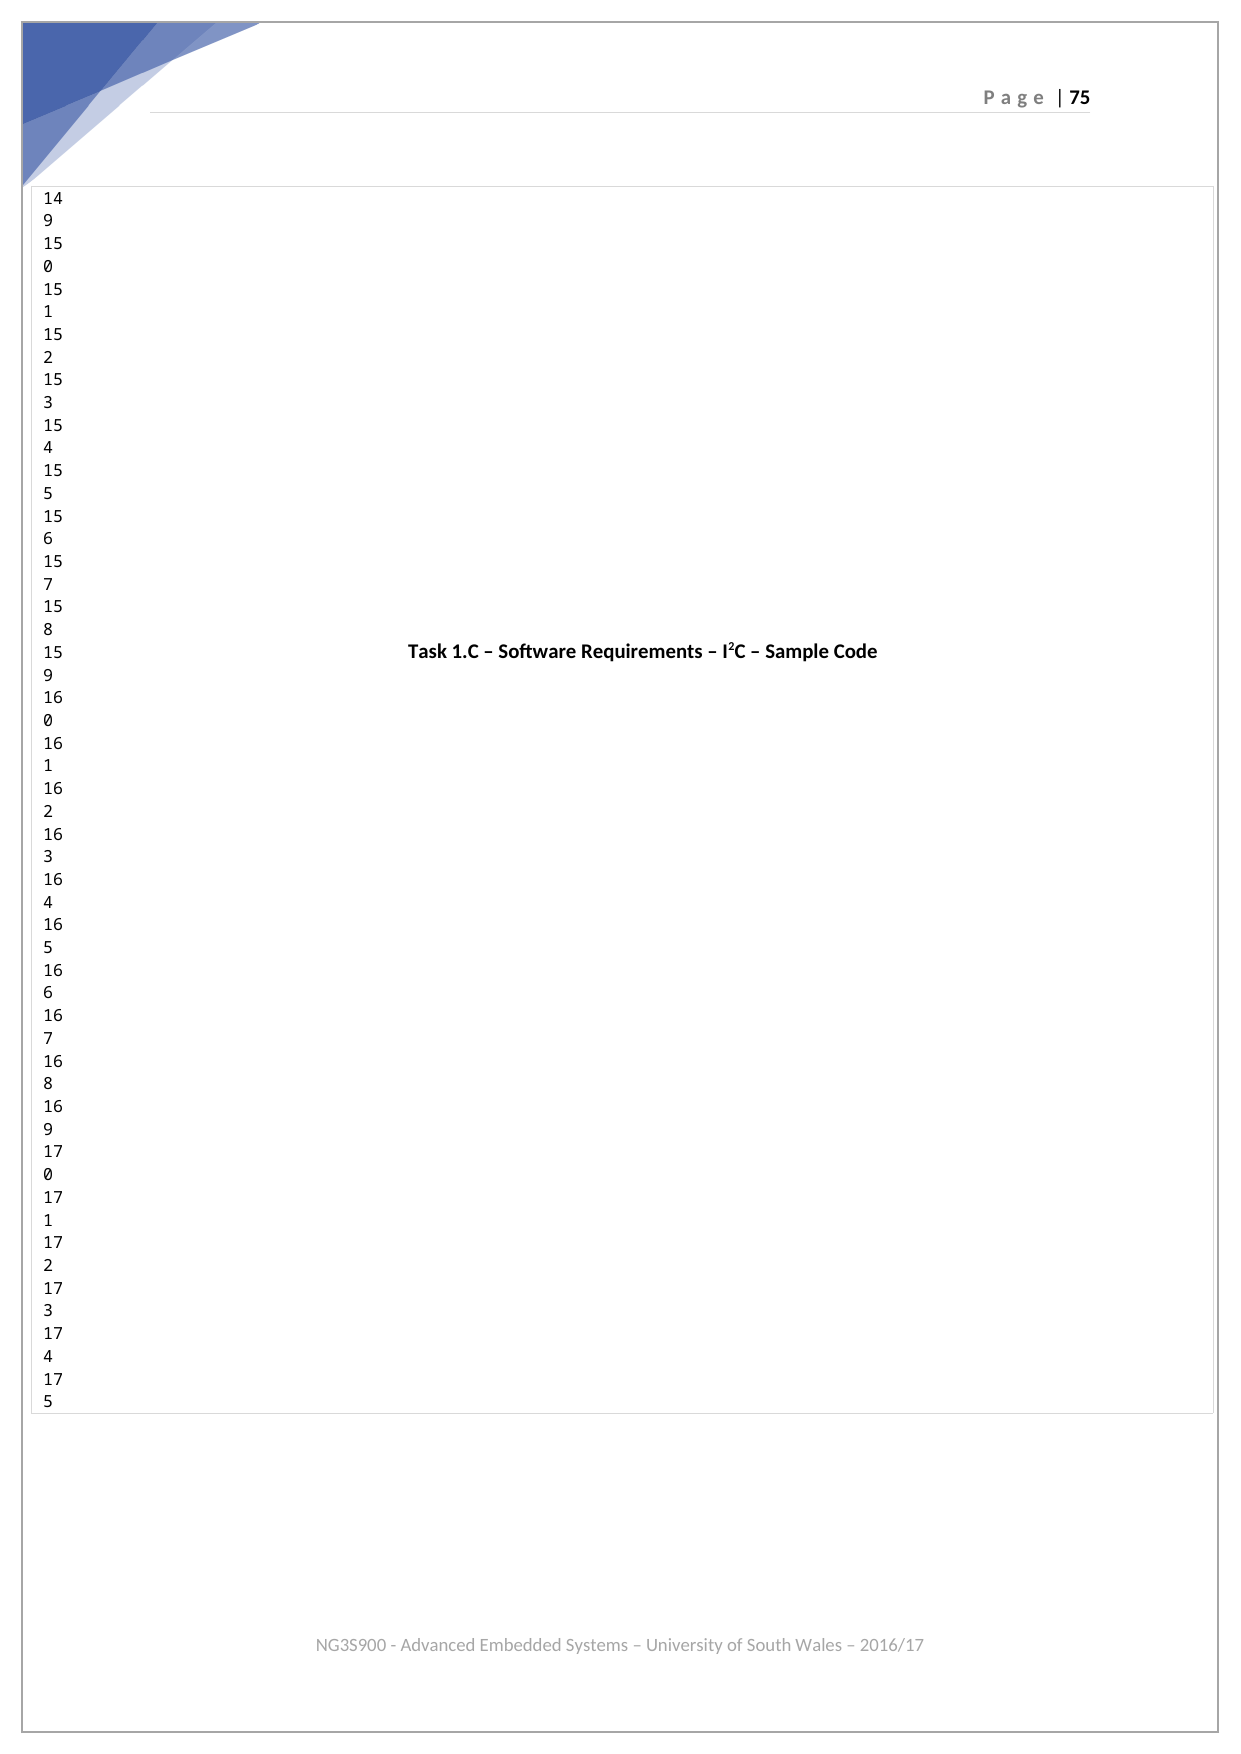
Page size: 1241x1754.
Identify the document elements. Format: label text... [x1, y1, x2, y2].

picture [23, 23, 264, 190]
